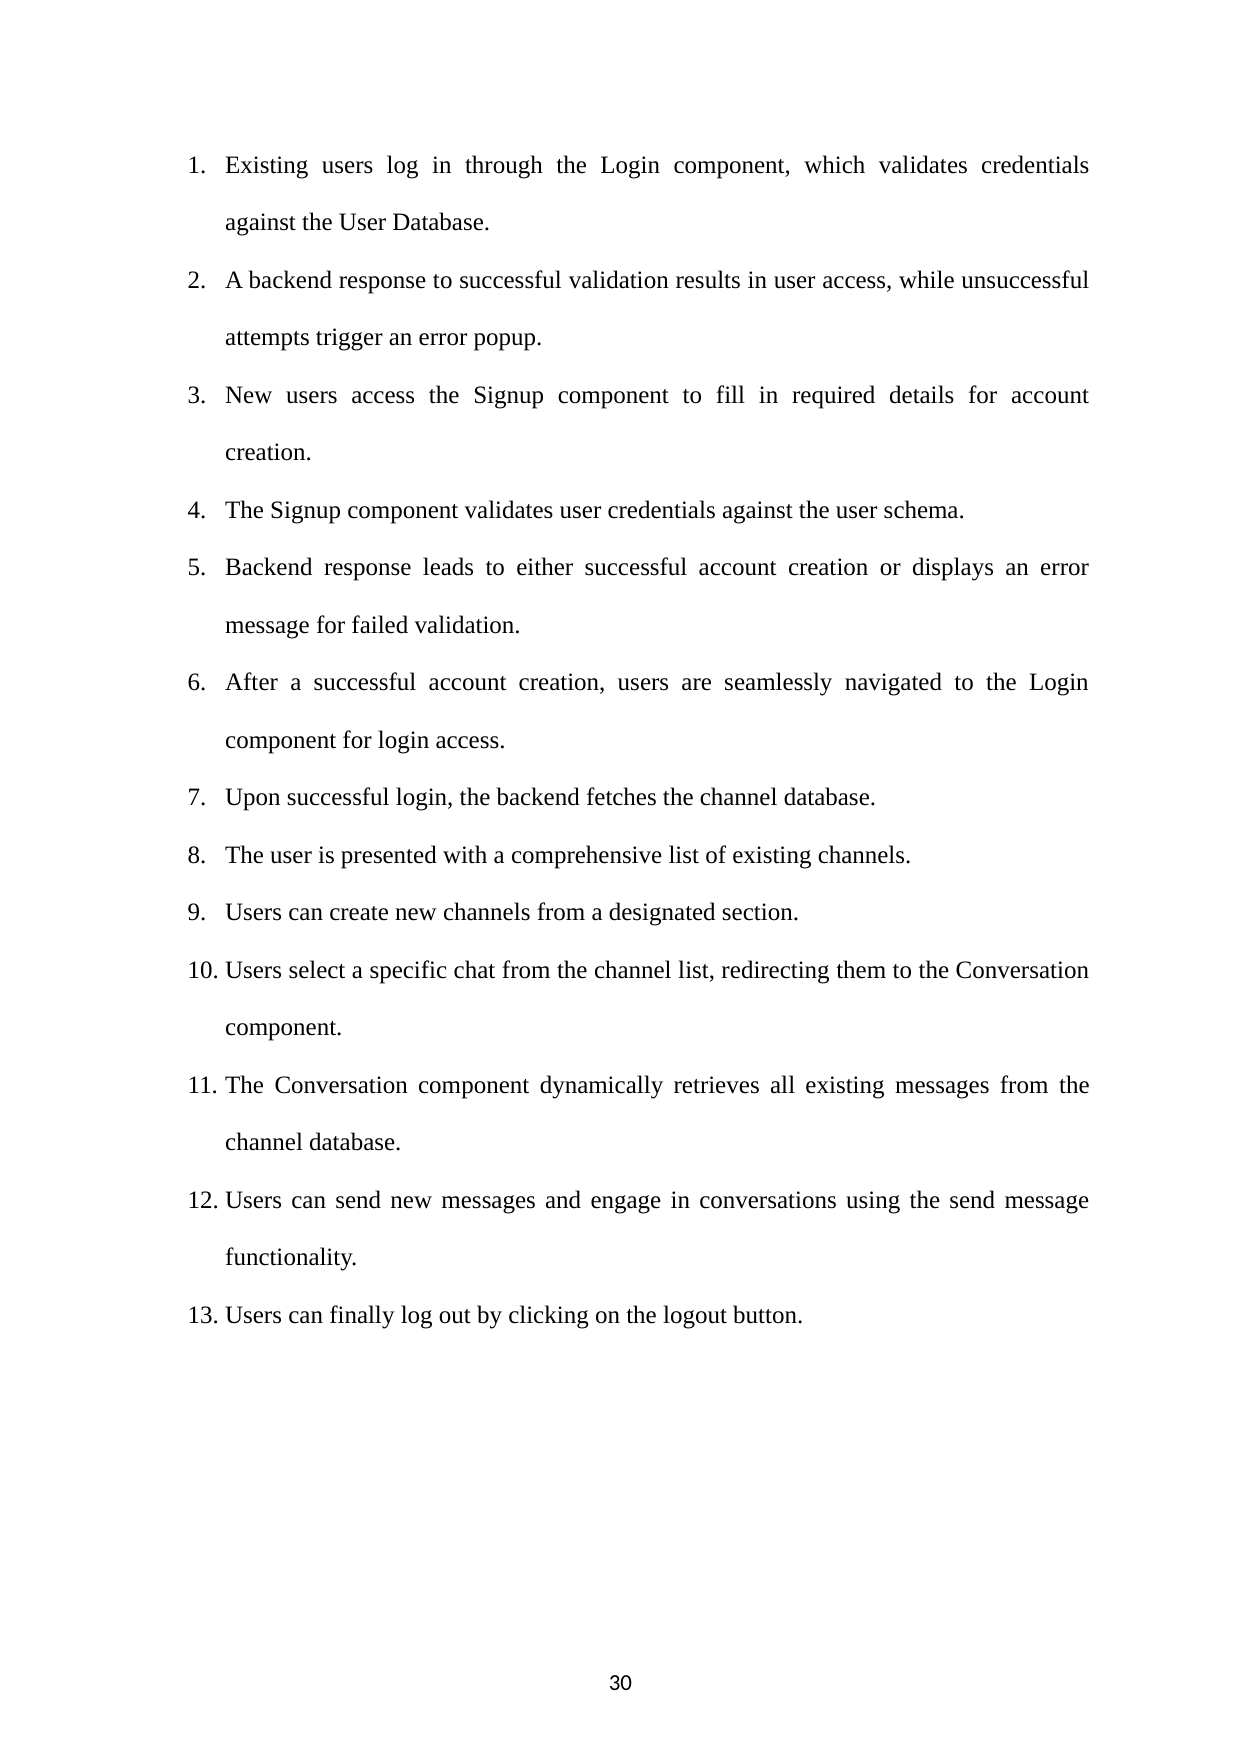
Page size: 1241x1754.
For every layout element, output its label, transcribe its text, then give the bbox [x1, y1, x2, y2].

list Existing users log in through the Login component, which validates credentials against the User Database. [187, 150, 1090, 236]
list Users select a specific chat from the channel list, redirecting them to the Conversation component. [187, 955, 1090, 1041]
list Users can create new channels from a designated section. [187, 897, 1090, 926]
list The user is presented with a comprehensive list of existing channels. [187, 840, 1090, 869]
list The Conversation component dynamically retrieves all existing messages from the channel database. [187, 1070, 1090, 1156]
list Backend response leads to either successful account creation or displays an error message for failed validation. [187, 552, 1090, 639]
list A backend response to successful validation results in user access, while unsuccessful attempts trigger an error popup. [187, 265, 1090, 351]
list The Signup component validates user credentials against the user schema. [187, 495, 1090, 524]
list After a successful account creation, users are seamlessly navigated to the Login component for login access. [187, 667, 1090, 754]
list Users can send new messages and engage in conversations using the send message functionality. [187, 1185, 1090, 1271]
list New users access the Signup component to fill in required details for account creation. [187, 380, 1090, 466]
list Upon successful login, the backend fetches the channel database. [187, 782, 1090, 811]
list Users can finally log out by clicking on the logout button. [187, 1300, 1090, 1329]
